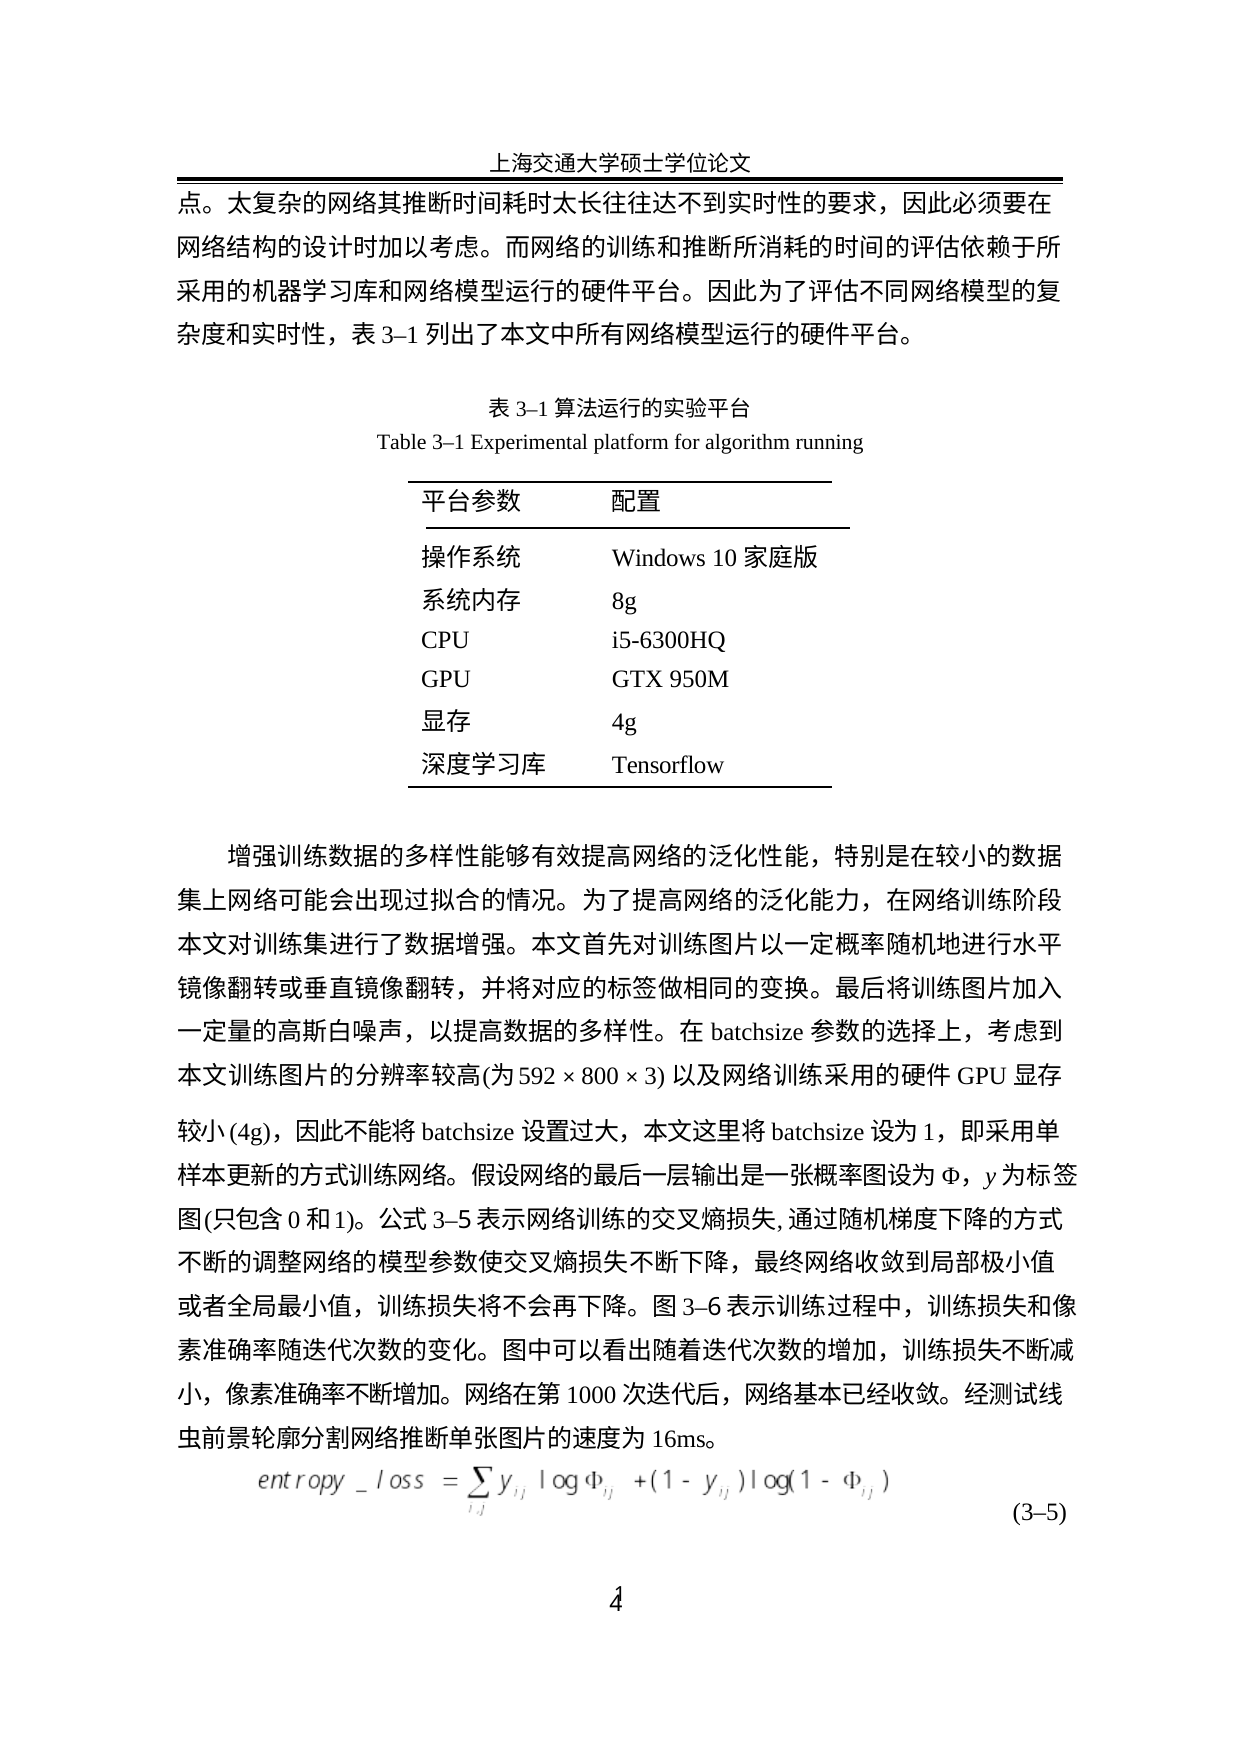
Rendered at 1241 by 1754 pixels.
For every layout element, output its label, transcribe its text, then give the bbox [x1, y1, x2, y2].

text 表 3–1 算法运行的实验平台 [489, 391, 1173, 422]
text (3–5) [164, 1462, 1173, 1526]
text 显存 4g [421, 702, 1173, 738]
text 深度学习库 Tensorflow [421, 745, 1173, 781]
text Table 3–1 Experimental platform for algorithm running [370, 429, 870, 454]
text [177, 183, 1063, 219]
text 系统内存 8g [421, 580, 1173, 617]
text 平台参数 配置 [421, 483, 1173, 517]
text GPU GTX 950M [421, 664, 1173, 693]
text 较小 (4g)，因此不能将 batchsize 设置过大，本文这里将 batchsize 设为 1，即采用单样本更新的方式训练网络。假设网络的最后一层输出是一张概率图设为 Φ，y 为标签图(只包含 0 和 1)。公式3–5表示网络训练的交叉熵损失, 通过随机梯度下降的方式不断的调整网络的模型参数使交叉熵损失不断下降，最终网络收敛到局部极小值或者全局最小值，训练损失将不会再下降。图3–6表示训练过程中，训练损失和像素准确率随迭代次数的变化。图中可以看出随着迭代次数的增加，训练损失不断减小，像素准确率不断增加。网络在第 1000 次迭代后，网络基本已经收敛。经测试线虫前景轮廓分割网络推断单张图片的速度为16ms。 [177, 1111, 1079, 1454]
text 增强训练数据的多样性能够有效提高网络的泛化性能，特别是在较小的数据集上网络可能会出现过拟合的情况。为了提高网络的泛化能力，在网络训练阶段本文对训练集进行了数据增强。本文首先对训练图片以一定概率随机地进行水平镜像翻转或垂直镜像翻转，并将对应的标签做相同的变换。最后将训练图片加入一定量的高斯白噪声，以提高数据的多样性。在 batchsize 参数的选择上，考虑到本文训练图片的分辨率较高(为 592 × 800 × 3) 以及网络训练采用的硬件GPU 显存 [177, 836, 1063, 1092]
text 网络结构的设计时加以考虑。而网络的训练和推断所消耗的时间的评估依赖于所采用的机器学习库和网络模型运行的硬件平台。因此为了评估不同网络模型的复杂度和实时性，表3–1 列出了本文中所有网络模型运行的硬件平台。 [176, 227, 1063, 351]
text 操作系统 Windows 10 家庭版 [421, 537, 1173, 573]
text CPU i5-6300HQ [421, 625, 1173, 654]
